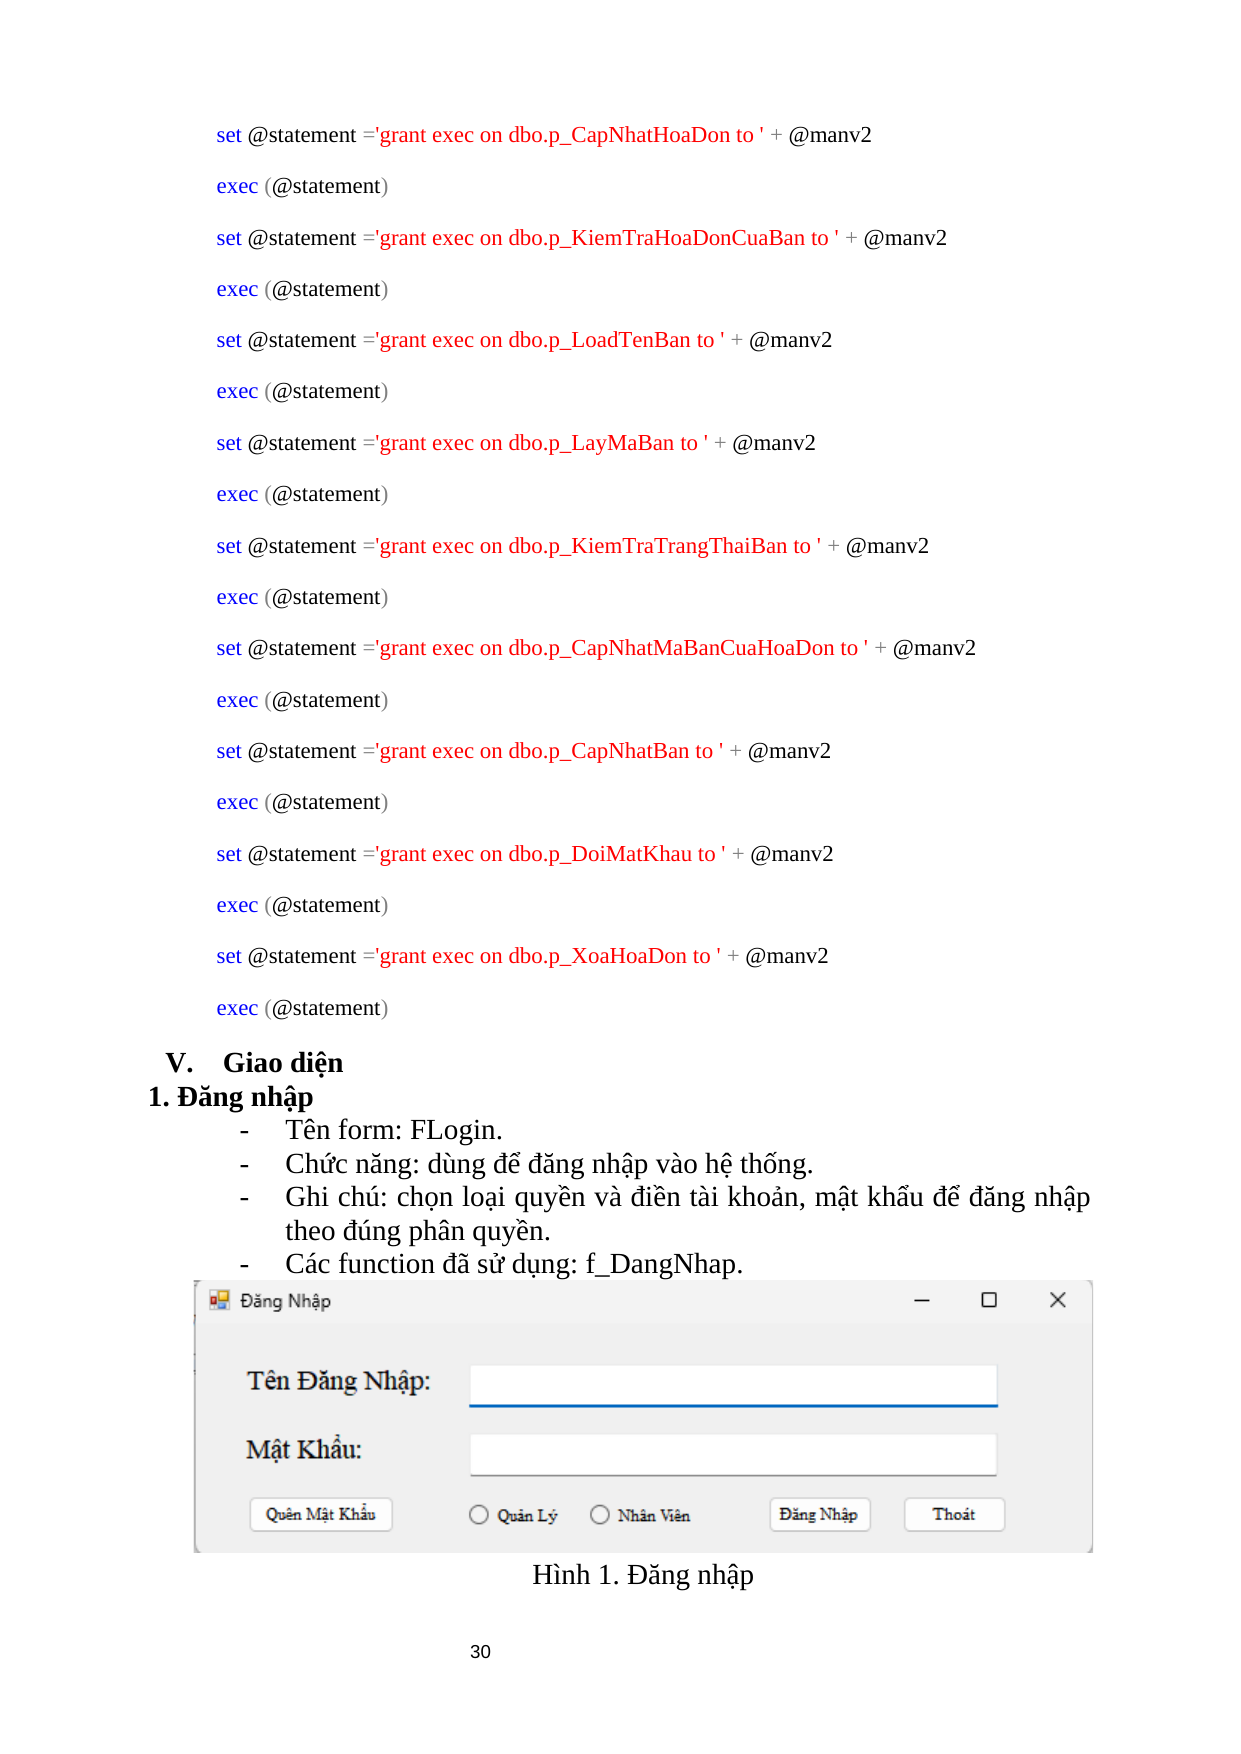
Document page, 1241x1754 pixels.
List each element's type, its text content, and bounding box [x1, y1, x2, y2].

text exec (@statement) [216, 891, 1093, 917]
text exec (@statement) [216, 686, 1093, 712]
text exec (@statement) [216, 172, 1093, 198]
text set @statement ='grant exec on dbo.p_DoiMatKhau to ' + @manv2 [216, 840, 1093, 866]
list Ghi chú: chọn loại quyền và điền tài khoản, mật khẩu để đăng nhập theo đúng phân quyền. [239, 1179, 1093, 1246]
text exec (@statement) [216, 994, 1093, 1020]
list Chức năng: dùng để đăng nhập vào hệ thống. [239, 1146, 1093, 1179]
text set @statement ='grant exec on dbo.p_LayMaBan to ' + @manv2 [216, 429, 1093, 455]
text exec (@statement) [216, 378, 1093, 404]
text set @statement ='grant exec on dbo.p_CapNhatMaBanCuaHoaDon to ' + @manv2 [216, 634, 1093, 661]
text set @statement ='grant exec on dbo.p_KiemTraTrangThaiBan to ' + @manv2 [216, 532, 1093, 558]
text set @statement ='grant exec on dbo.p_CapNhatHoaDon to ' + @manv2 [216, 121, 1093, 147]
text set @statement ='grant exec on dbo.p_KiemTraHoaDonCuaBan to ' + @manv2 [216, 223, 1093, 250]
list Giao diện [193, 1045, 1093, 1079]
list Đăng nhập [148, 1079, 1093, 1112]
text set @statement ='grant exec on dbo.p_XoaHoaDon to ' + @manv2 [216, 942, 1093, 969]
text set @statement ='grant exec on dbo.p_LoadTenBan to ' + @manv2 [216, 326, 1093, 353]
picture [193, 1280, 1094, 1553]
text exec (@statement) [216, 275, 1093, 301]
list Tên form: FLogin. [239, 1112, 1093, 1146]
list Các function đã sử dụng: f_DangNhap. [239, 1246, 1093, 1280]
text exec (@statement) [216, 480, 1093, 507]
text exec (@statement) [216, 788, 1093, 815]
text exec (@statement) [216, 583, 1093, 609]
list Hình 1. Đăng nhập [193, 1557, 1093, 1590]
text set @statement ='grant exec on dbo.p_CapNhatBan to ' + @manv2 [216, 737, 1093, 763]
